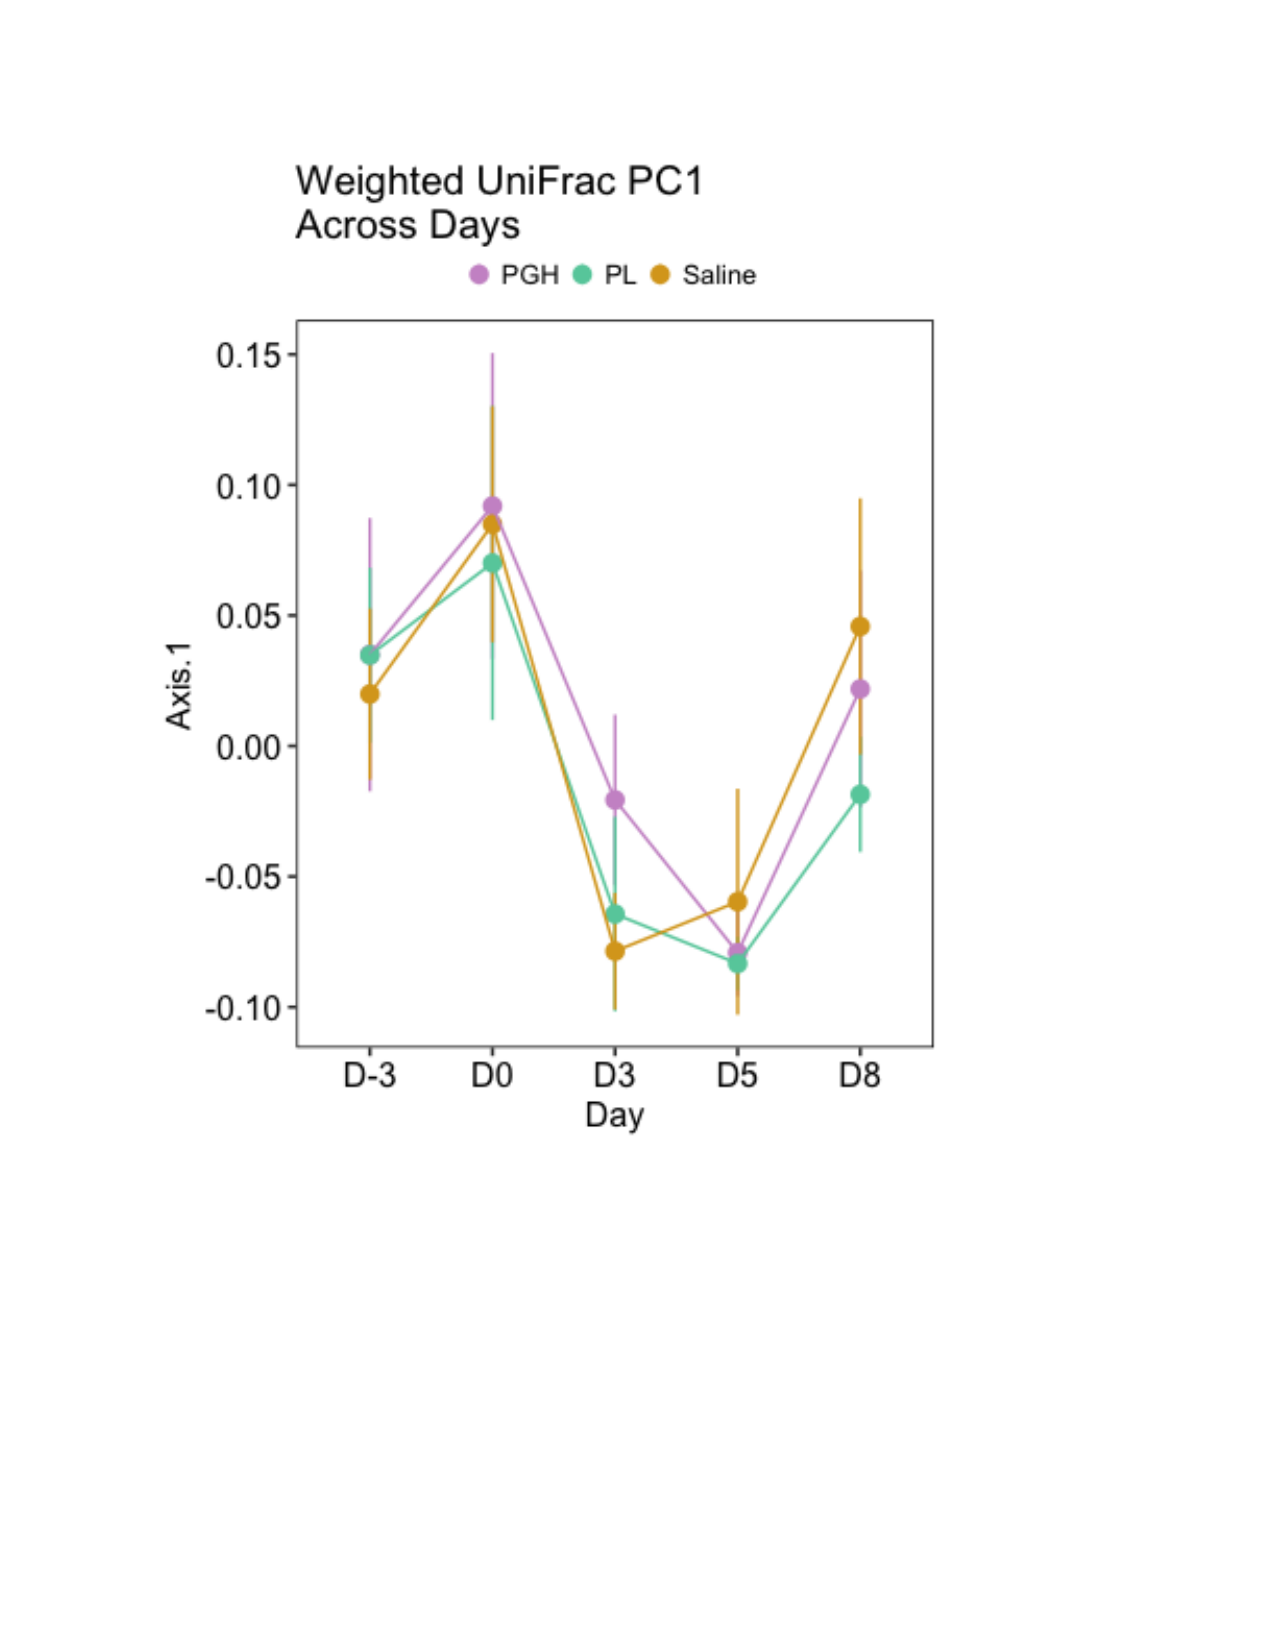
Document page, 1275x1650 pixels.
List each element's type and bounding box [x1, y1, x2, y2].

picture [150, 150, 951, 1150]
